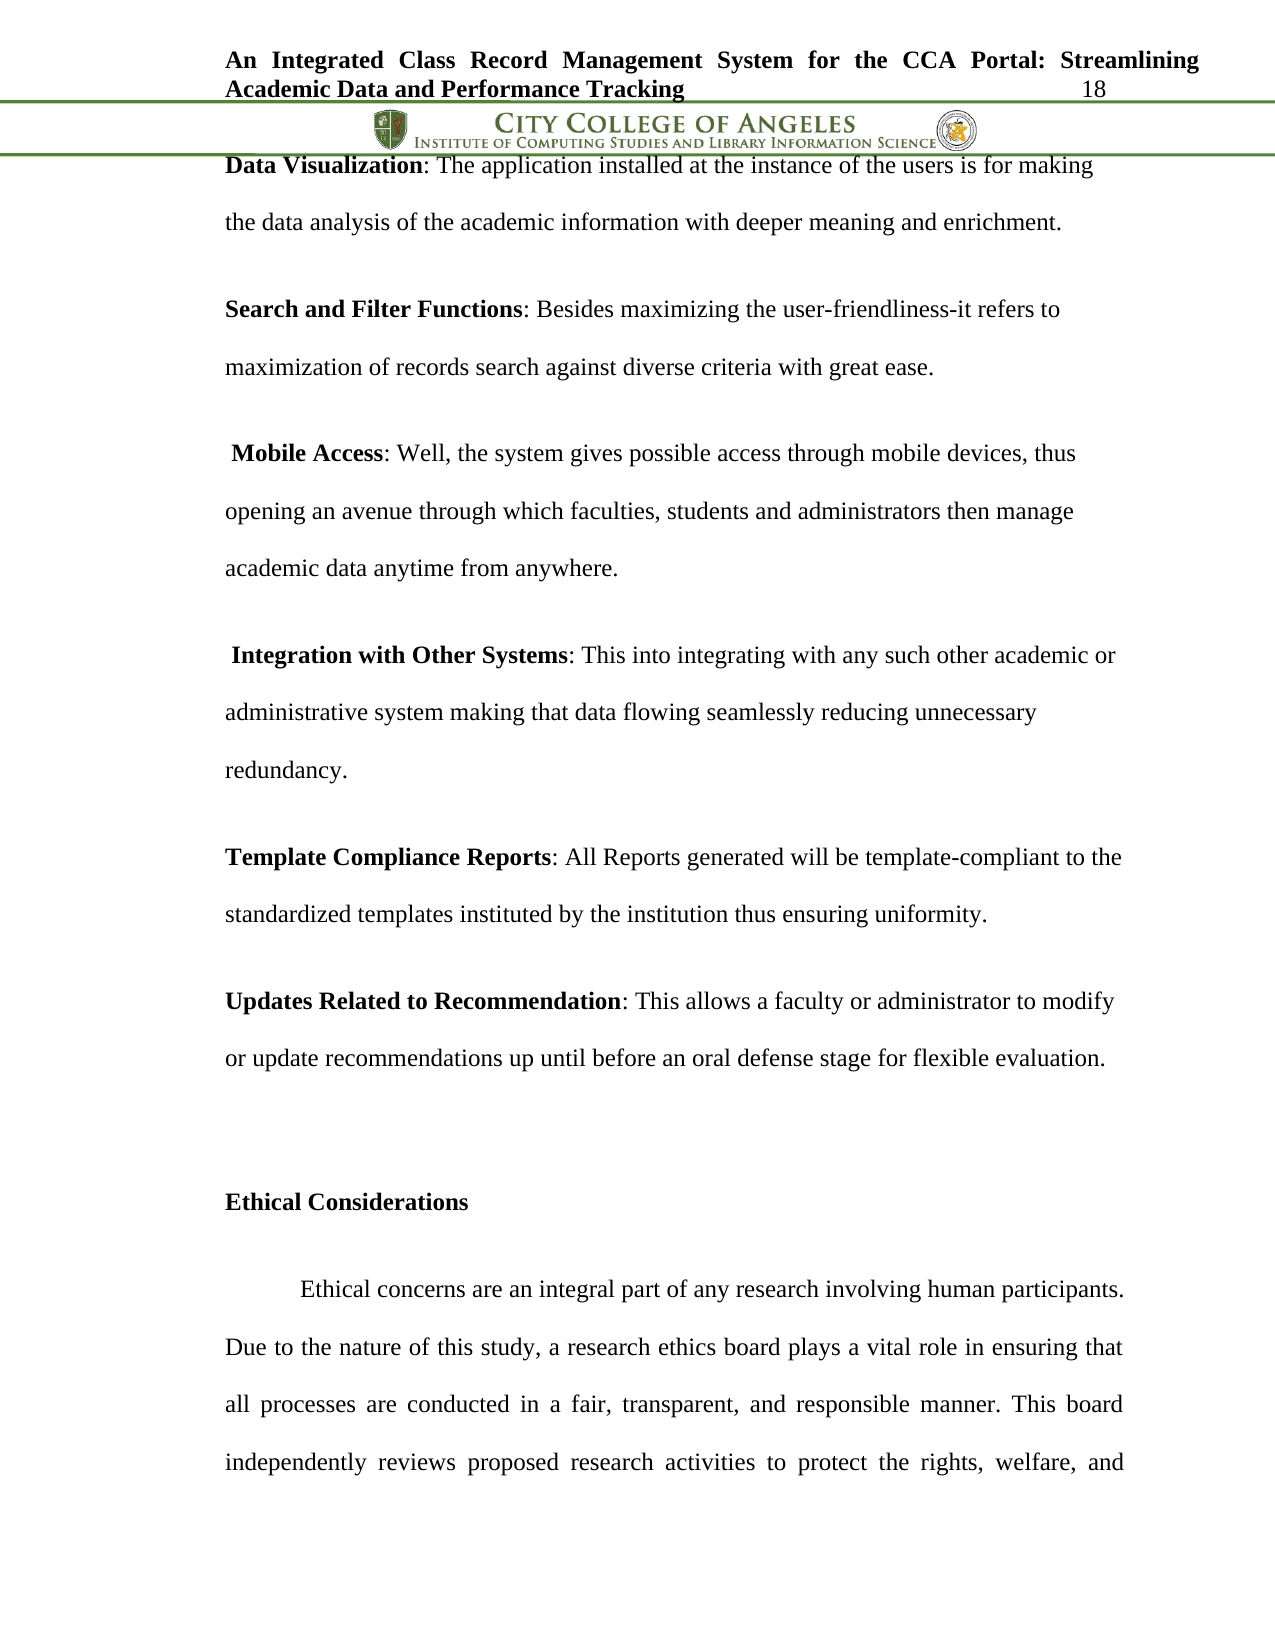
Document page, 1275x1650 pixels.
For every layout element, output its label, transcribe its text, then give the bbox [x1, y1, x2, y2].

text Mobile Access: Well, the system gives possible access through mobile devices, thus opening an avenue through which faculties, students and administrators then manage academic data anytime from anywhere. [225, 438, 1125, 582]
text Data Visualization: The application installed at the instance of the users is for making the data analysis of the academic information with deeper meaning and enrichment. [225, 150, 1125, 236]
text Template Compliance Reports: All Reports generated will be template-compliant to the standardized templates instituted by the institution thus ensuring uniformity. [225, 842, 1125, 928]
text Updates Related to Recommendation: This allows a faculty or administrator to modify or update recommendations up until before an oral defense stage for flexible evaluation. [225, 986, 1125, 1072]
text Integration with Other Systems: This into integrating with any such other academic or administrative system making that data flowing seamlessly reducing unnecessary redundancy. [225, 640, 1125, 784]
text Search and Filter Functions: Besides maximizing the user-friendliness-it refers to maximization of records search against diverse criteria with great ease. [225, 294, 1125, 380]
picture [338, 107, 1012, 150]
subtitle Ethical Considerations [225, 1187, 1125, 1216]
